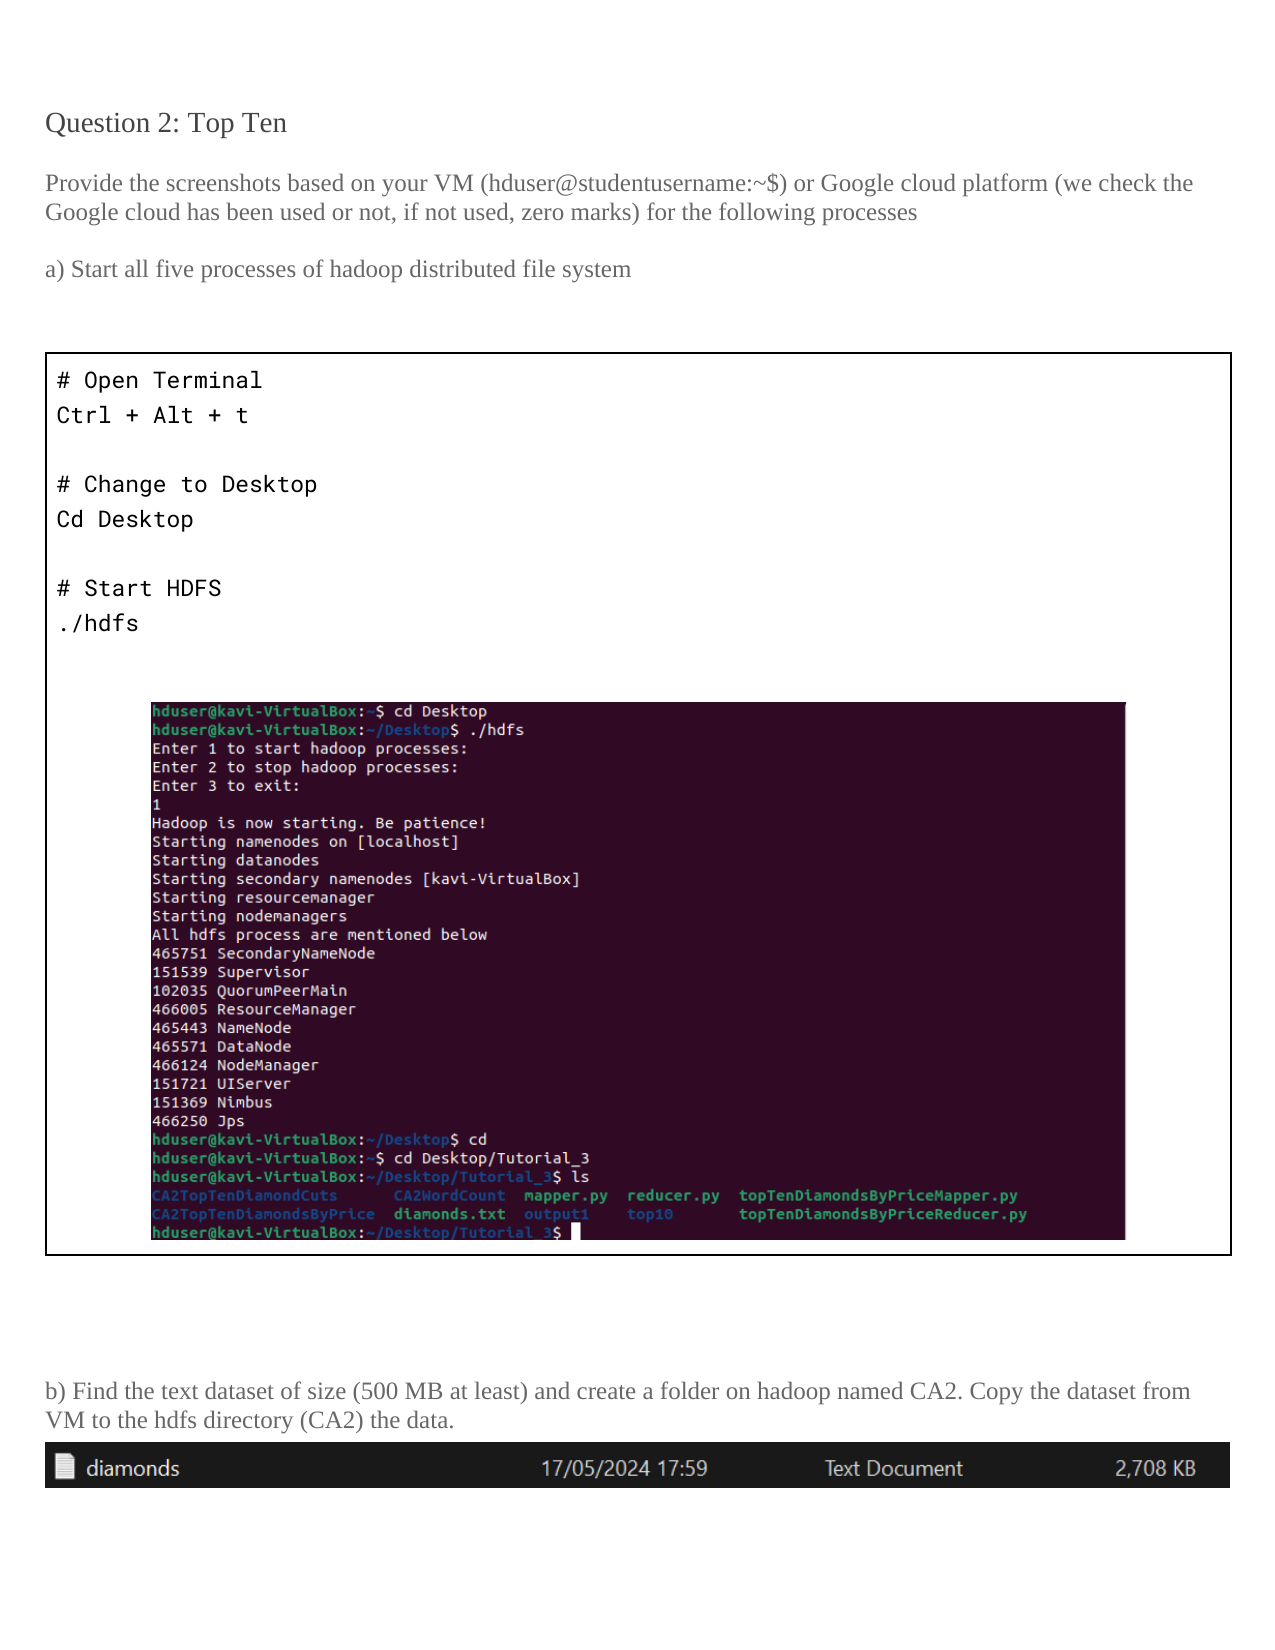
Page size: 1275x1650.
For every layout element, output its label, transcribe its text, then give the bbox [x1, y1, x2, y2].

subtitle Provide the screenshots based on your VM (hduser@studentusername:~$) or Google cloud platform (we check the Google cloud has been used or not, if not used, zero marks) for the following processes [45, 168, 1230, 225]
subtitle b) Find the text dataset of size (500 MB at least) and create a folder on hadoop named CA2. Copy the dataset from VM to the hdfs directory (CA2) the data. [45, 1376, 1230, 1434]
table_header # Open Terminal Ctrl + Alt + t # Change to Desktop Cd Desktop # Start HDFS ./hdfs [47, 354, 1230, 1254]
subtitle a) Start all five processes of hadoop distributed file system [45, 254, 1230, 283]
subtitle Question 2: Top Ten [45, 105, 1230, 139]
picture [151, 702, 1127, 1240]
picture [45, 1442, 1230, 1488]
